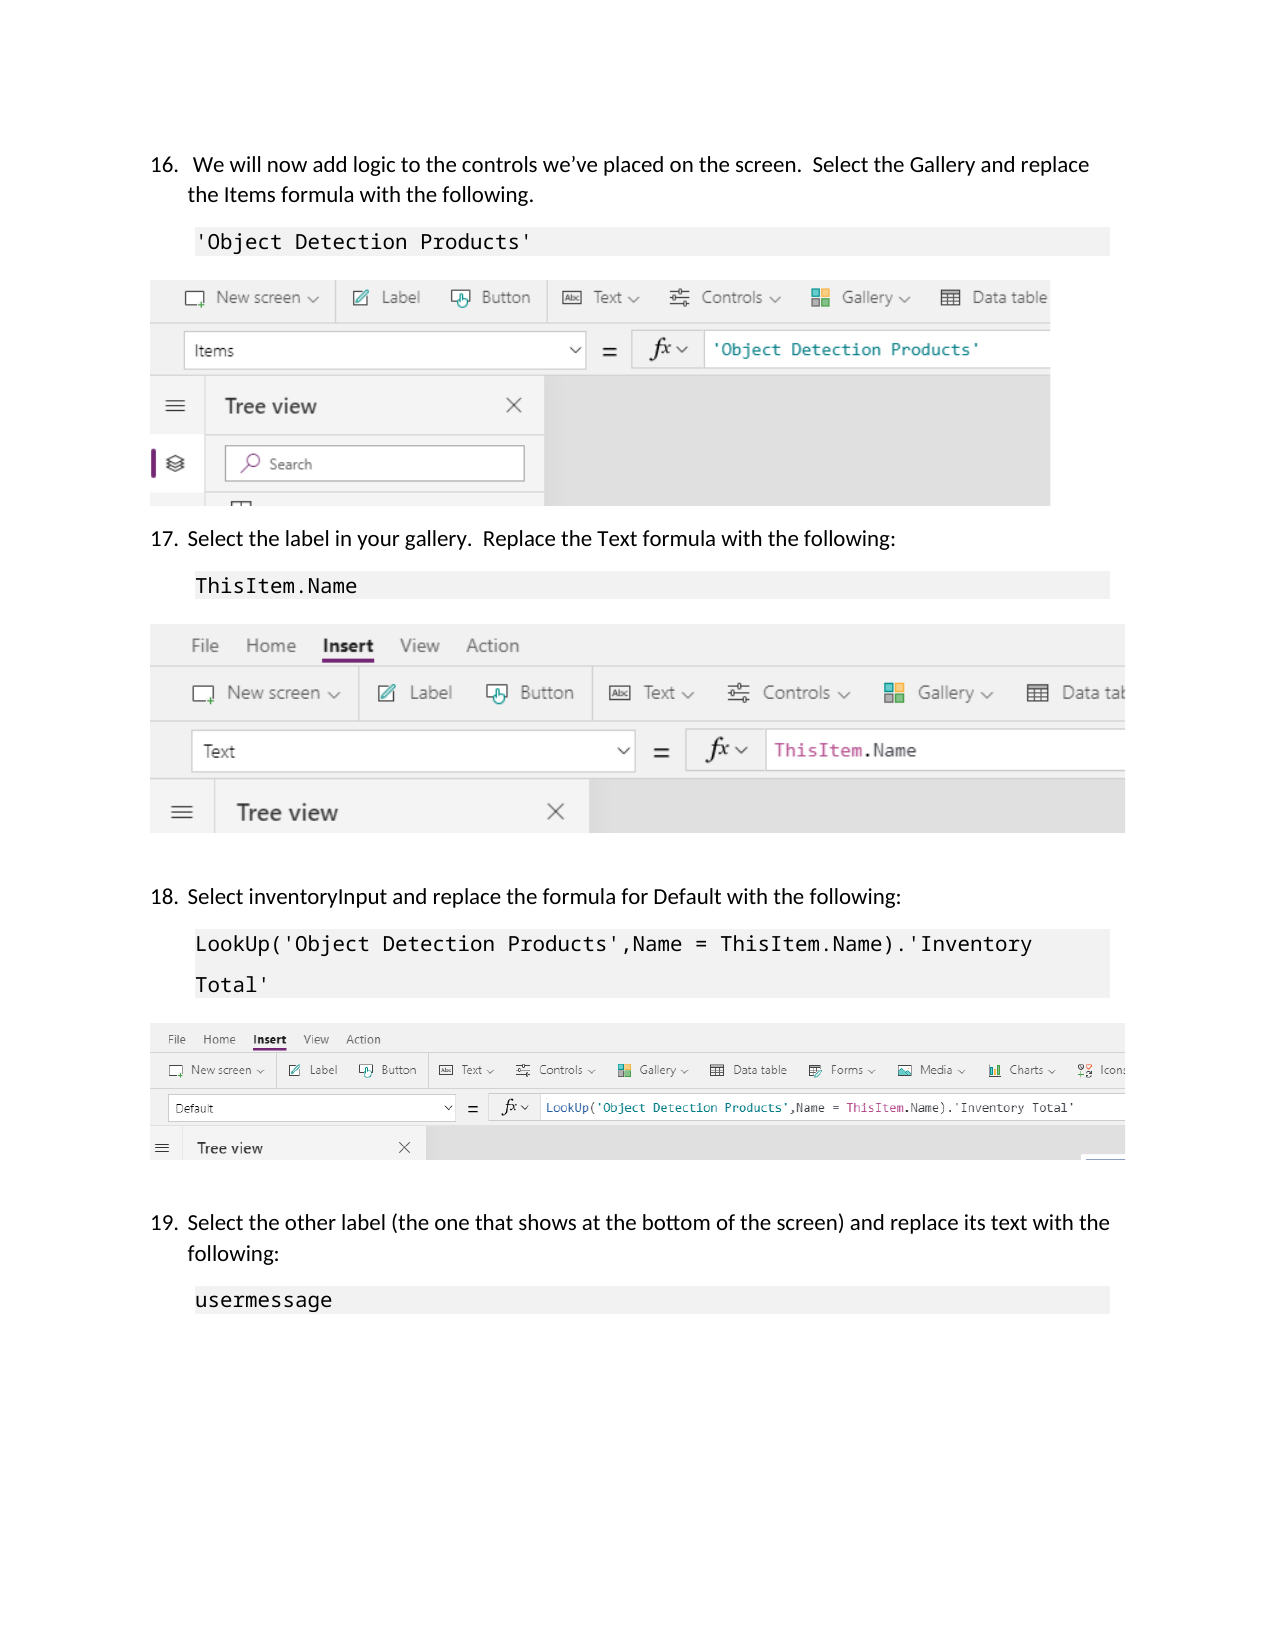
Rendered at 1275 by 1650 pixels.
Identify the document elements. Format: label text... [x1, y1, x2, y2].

picture [150, 624, 1125, 833]
text usermessage [195, 1286, 1110, 1314]
picture [150, 1023, 1125, 1160]
list Select the label in your gallery. Replace the Text formula with the following: [150, 524, 1125, 552]
list Select inventoryInput and replace the formula for Default with the following: [150, 882, 1125, 910]
text LookUp('Object Detection Products',Name = ThisItem.Name).'Inventory Total' [195, 929, 1110, 998]
list We will now add logic to the controls we’ve placed on the screen. Select the Gallery and replace the Items formula with the following. [150, 150, 1125, 208]
picture [150, 280, 1051, 506]
text ThisItem.Name [195, 571, 1110, 599]
text 'Object Detection Products' [195, 227, 1110, 256]
list Select the other label (the one that shows at the bottom of the screen) and replace its text with the following: [150, 1208, 1125, 1267]
